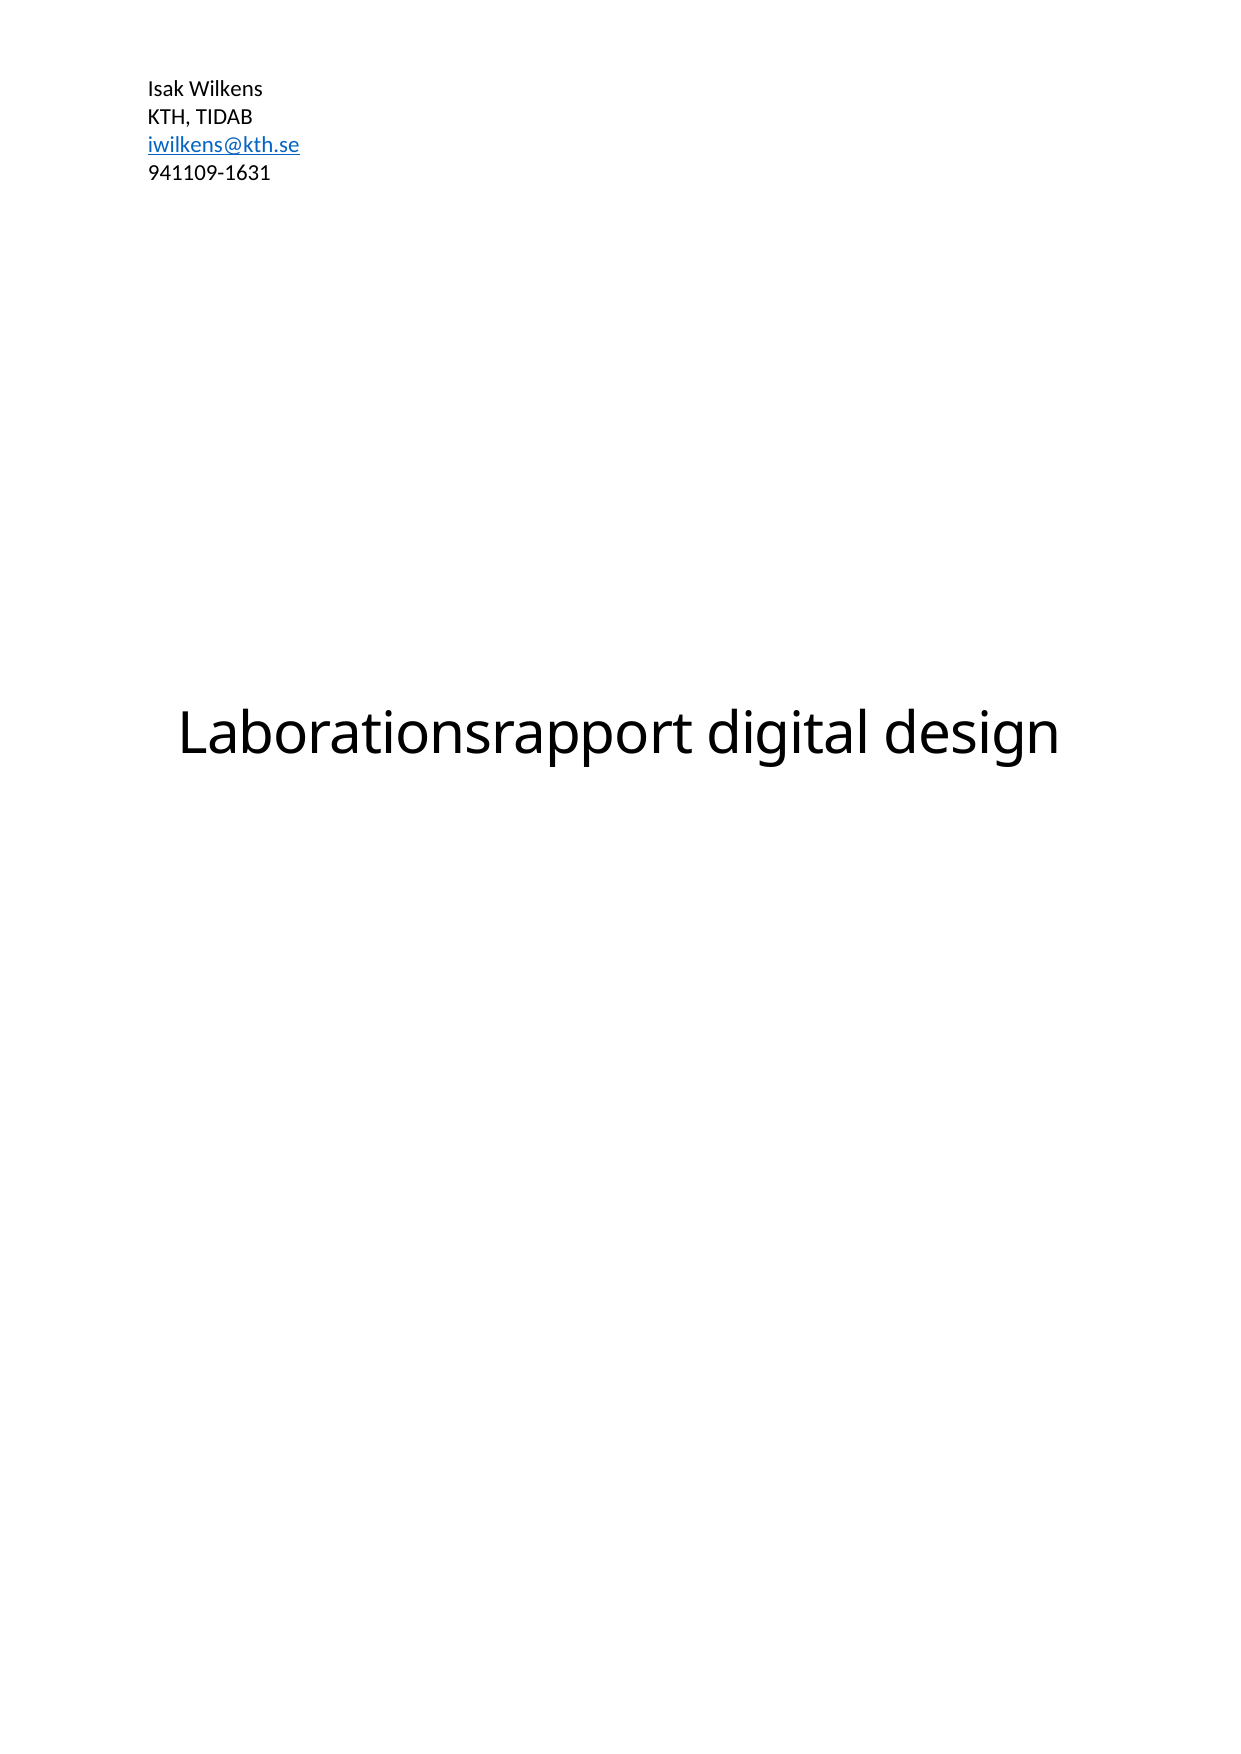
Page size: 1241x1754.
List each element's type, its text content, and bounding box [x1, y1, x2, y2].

title Laborationsrapport digital design [148, 691, 1093, 770]
